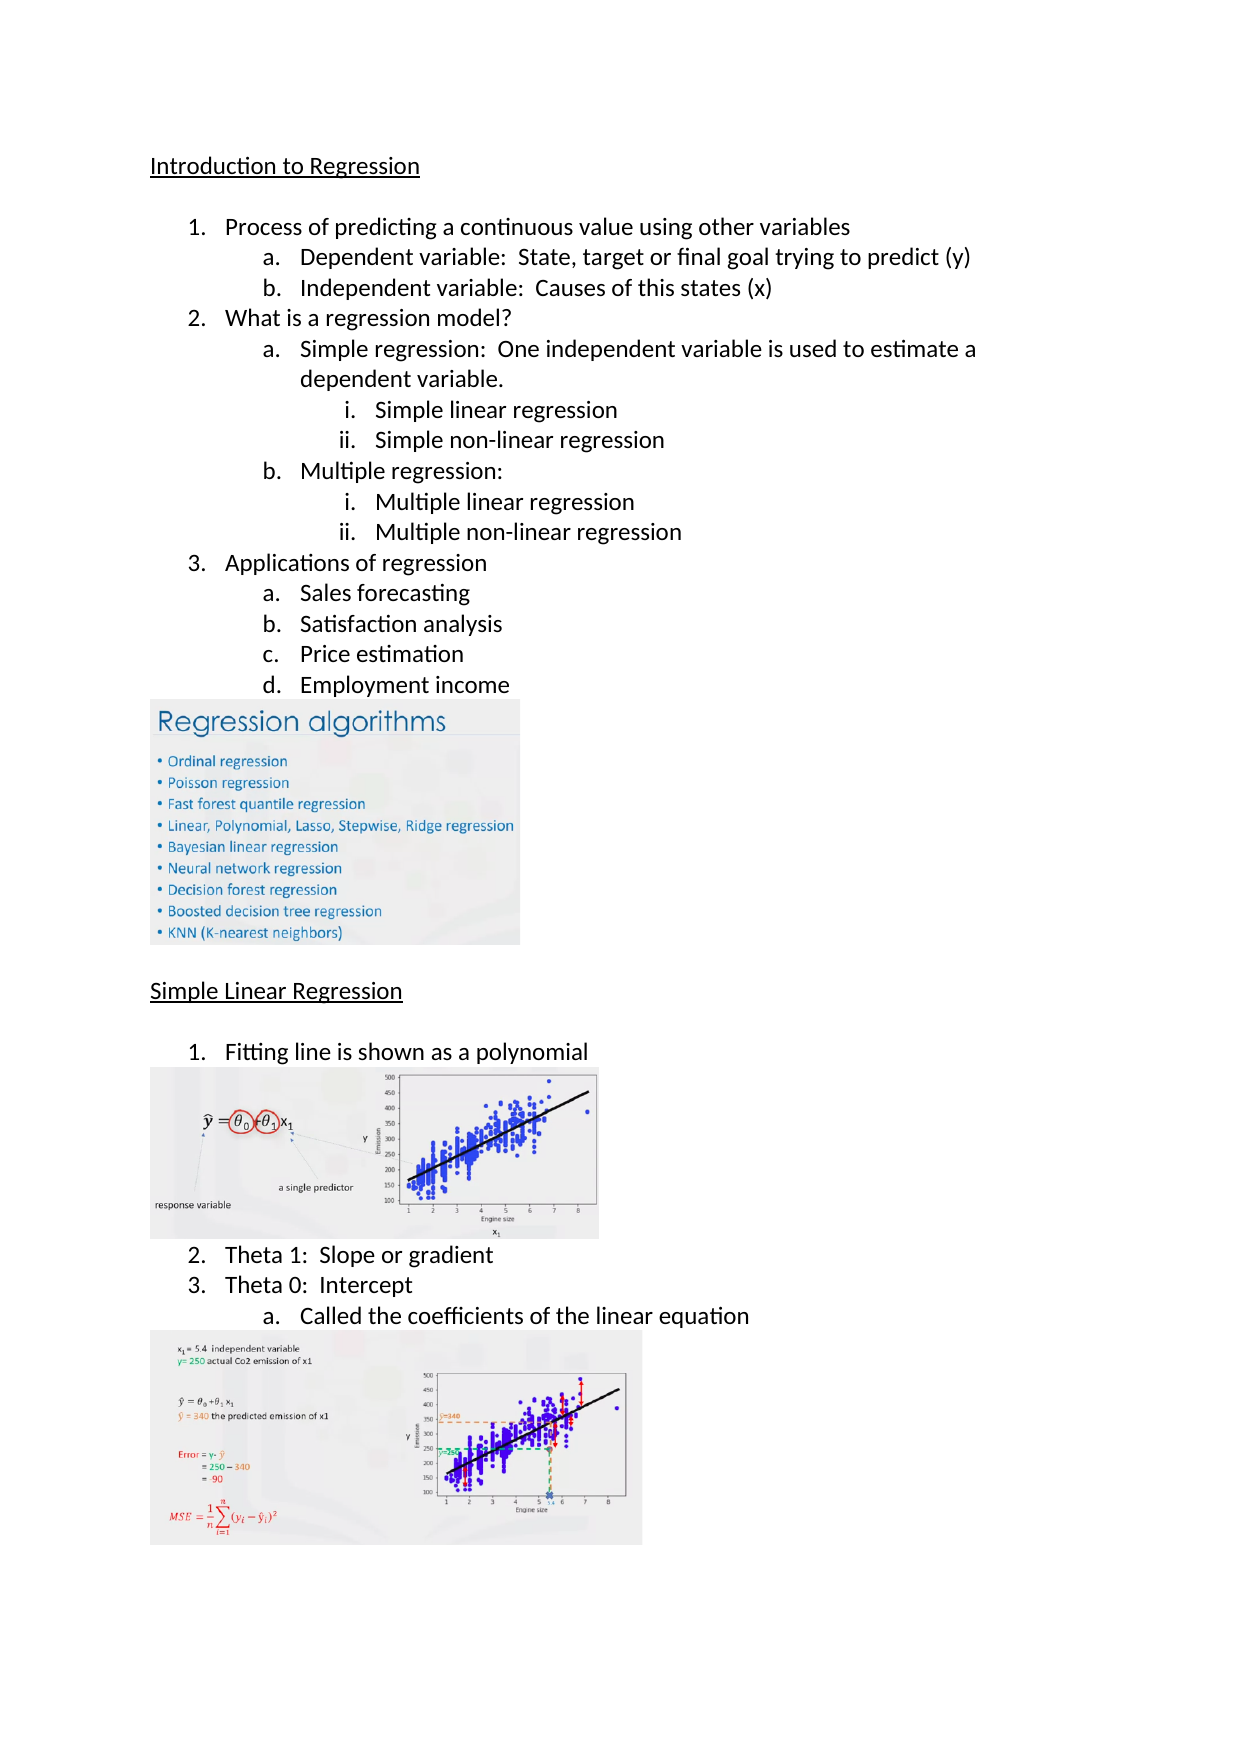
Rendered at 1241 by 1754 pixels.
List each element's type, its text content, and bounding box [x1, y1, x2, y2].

list Employment income [262, 669, 1090, 699]
picture [150, 1330, 643, 1545]
list Theta 1: Slope or gradient [187, 1239, 1090, 1269]
list Applications of regression [187, 547, 1090, 577]
list Simple non-linear regression [356, 425, 1090, 455]
list Fitting line is shown as a polynomial [187, 1036, 1090, 1067]
list Multiple non-linear regression [356, 516, 1090, 547]
text Introduction to Regression [150, 150, 1090, 181]
list Simple linear regression [356, 394, 1090, 425]
list Simple regression: One independent variable is used to estimate a dependent variable. [262, 333, 1090, 394]
list Price estimation [262, 638, 1090, 669]
picture [150, 699, 521, 945]
list Multiple regression: [262, 455, 1090, 486]
list What is a regression model? [187, 303, 1090, 333]
list Dependent variable: State, target or final goal trying to predict (y) [262, 242, 1090, 272]
list Process of predicting a continuous value using other variables [187, 211, 1090, 242]
picture [150, 1067, 599, 1239]
list Independent variable: Causes of this states (x) [262, 272, 1090, 303]
list Multiple linear regression [356, 486, 1090, 516]
list Sales forecasting [262, 577, 1090, 608]
text Simple Linear Regression [150, 975, 1090, 1006]
list Theta 0: Intercept [187, 1269, 1090, 1300]
list Satisfaction analysis [262, 608, 1090, 638]
list Called the coefficients of the linear equation [262, 1300, 1090, 1330]
